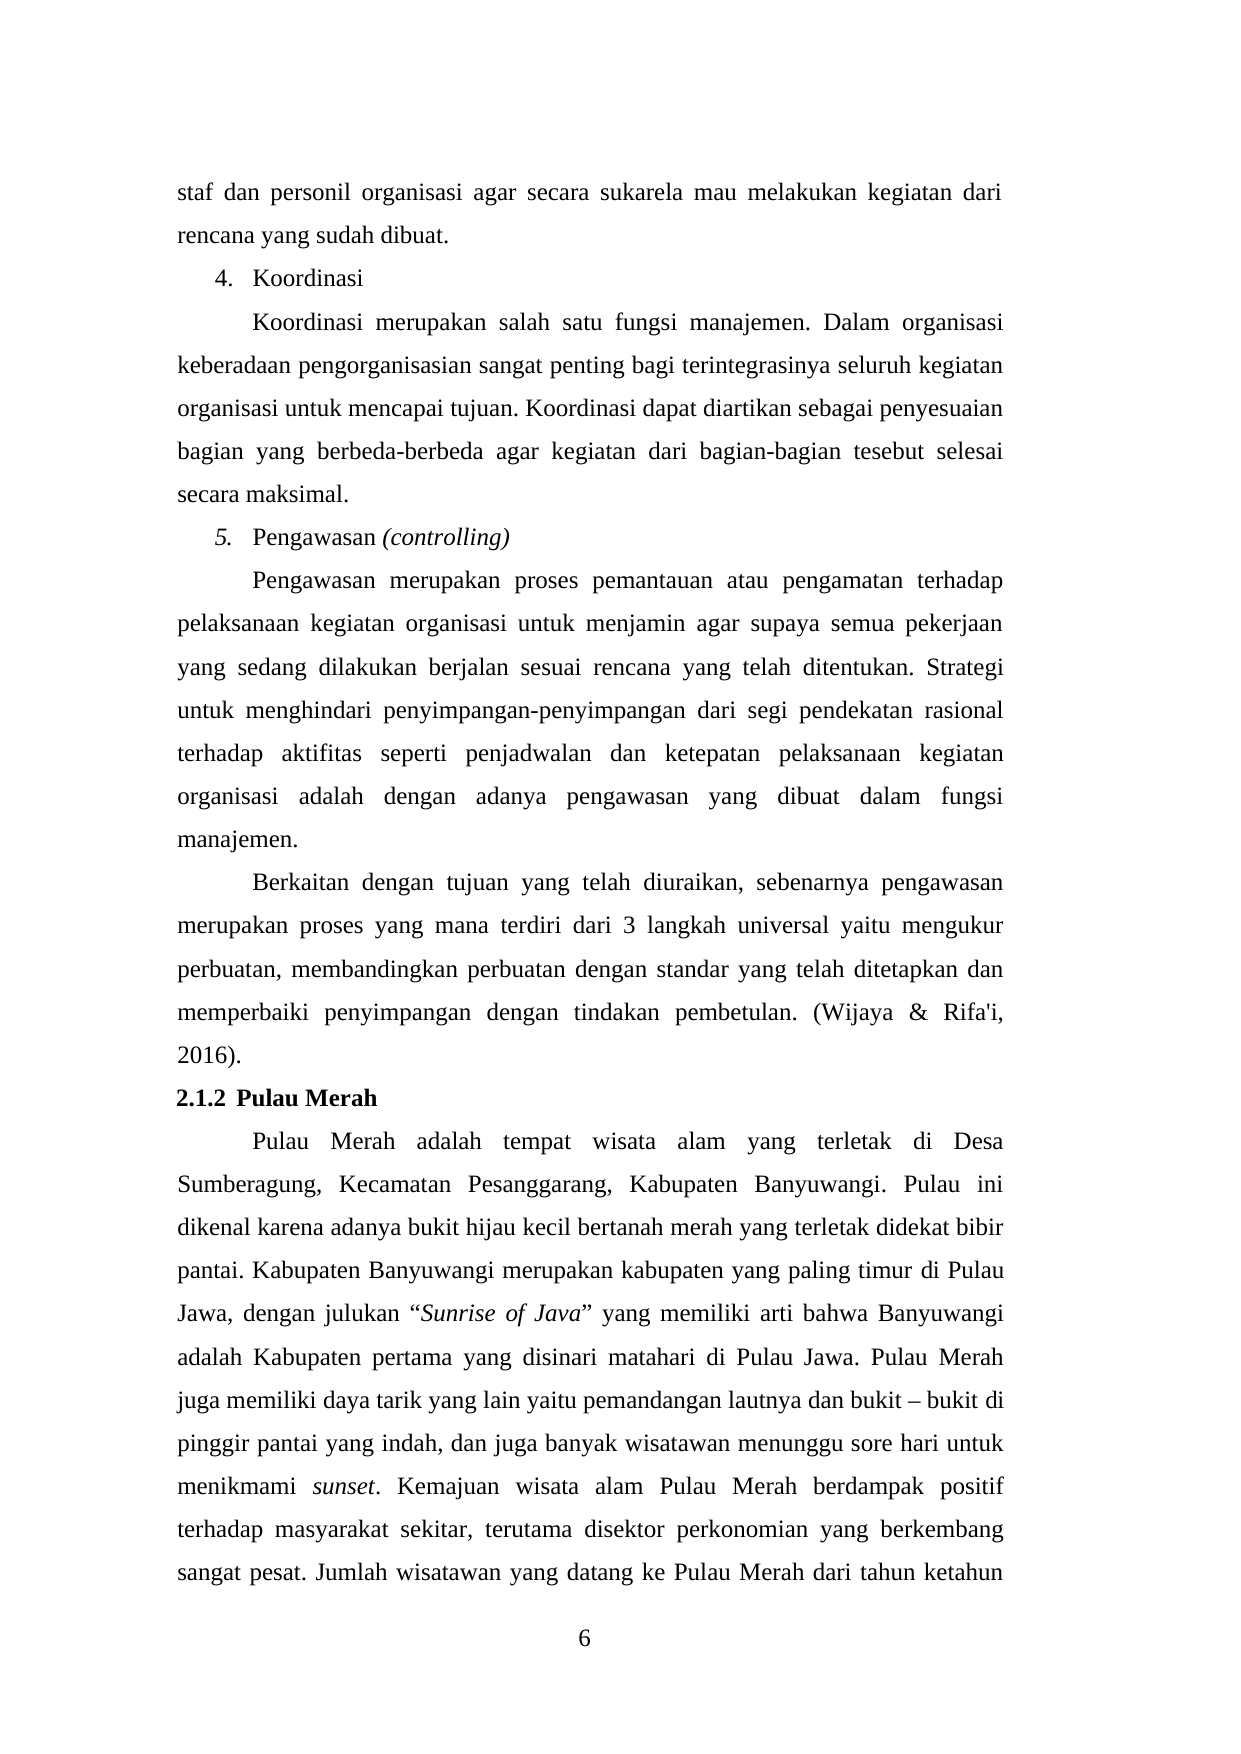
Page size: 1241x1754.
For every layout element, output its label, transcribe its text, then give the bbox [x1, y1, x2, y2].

text Koordinasi merupakan salah satu fungsi manajemen. Dalam organisasi keberadaan pengorganisasian sangat penting bagi terintegrasinya seluruh kegiatan organisasi untuk mencapai tujuan. Koordinasi dapat diartikan sebagai penyesuaian bagian yang berbeda-berbeda agar kegiatan dari bagian-bagian tesebut selesai secara maksimal. [177, 307, 1004, 508]
text Berkaitan dengan tujuan yang telah diuraikan, sebenarnya pengawasan merupakan proses yang mana terdiri dari 3 langkah universal yaitu mengukur perbuatan, membandingkan perbuatan dengan standar yang telah ditetapkan dan memperbaiki penyimpangan dengan tindakan pembetulan. (Wijaya & Rifa'i, 2016). [177, 867, 1004, 1069]
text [177, 1126, 1004, 1586]
text staf dan personil organisasi agar secara sukarela mau melakukan kegiatan dari rencana yang sudah dibuat. [177, 177, 1003, 249]
subtitle Pulau Merah [176, 1083, 1109, 1112]
text Pengawasan merupakan proses pemantauan atau pengamatan terhadap pelaksanaan kegiatan organisasi untuk menjamin agar supaya semua pekerjaan yang sedang dilakukan berjalan sesuai rencana yang telah ditentukan. Strategi untuk menghindari penyimpangan-penyimpangan dari segi pendekatan rasional terhadap aktifitas seperti penjadwalan dan ketepatan pelaksanaan kegiatan organisasi adalah dengan adanya pengawasan yang dibuat dalam fungsi manajemen. [177, 565, 1004, 853]
list Pengawasan (controlling) [214, 522, 1109, 551]
list Koordinasi [214, 264, 1109, 292]
